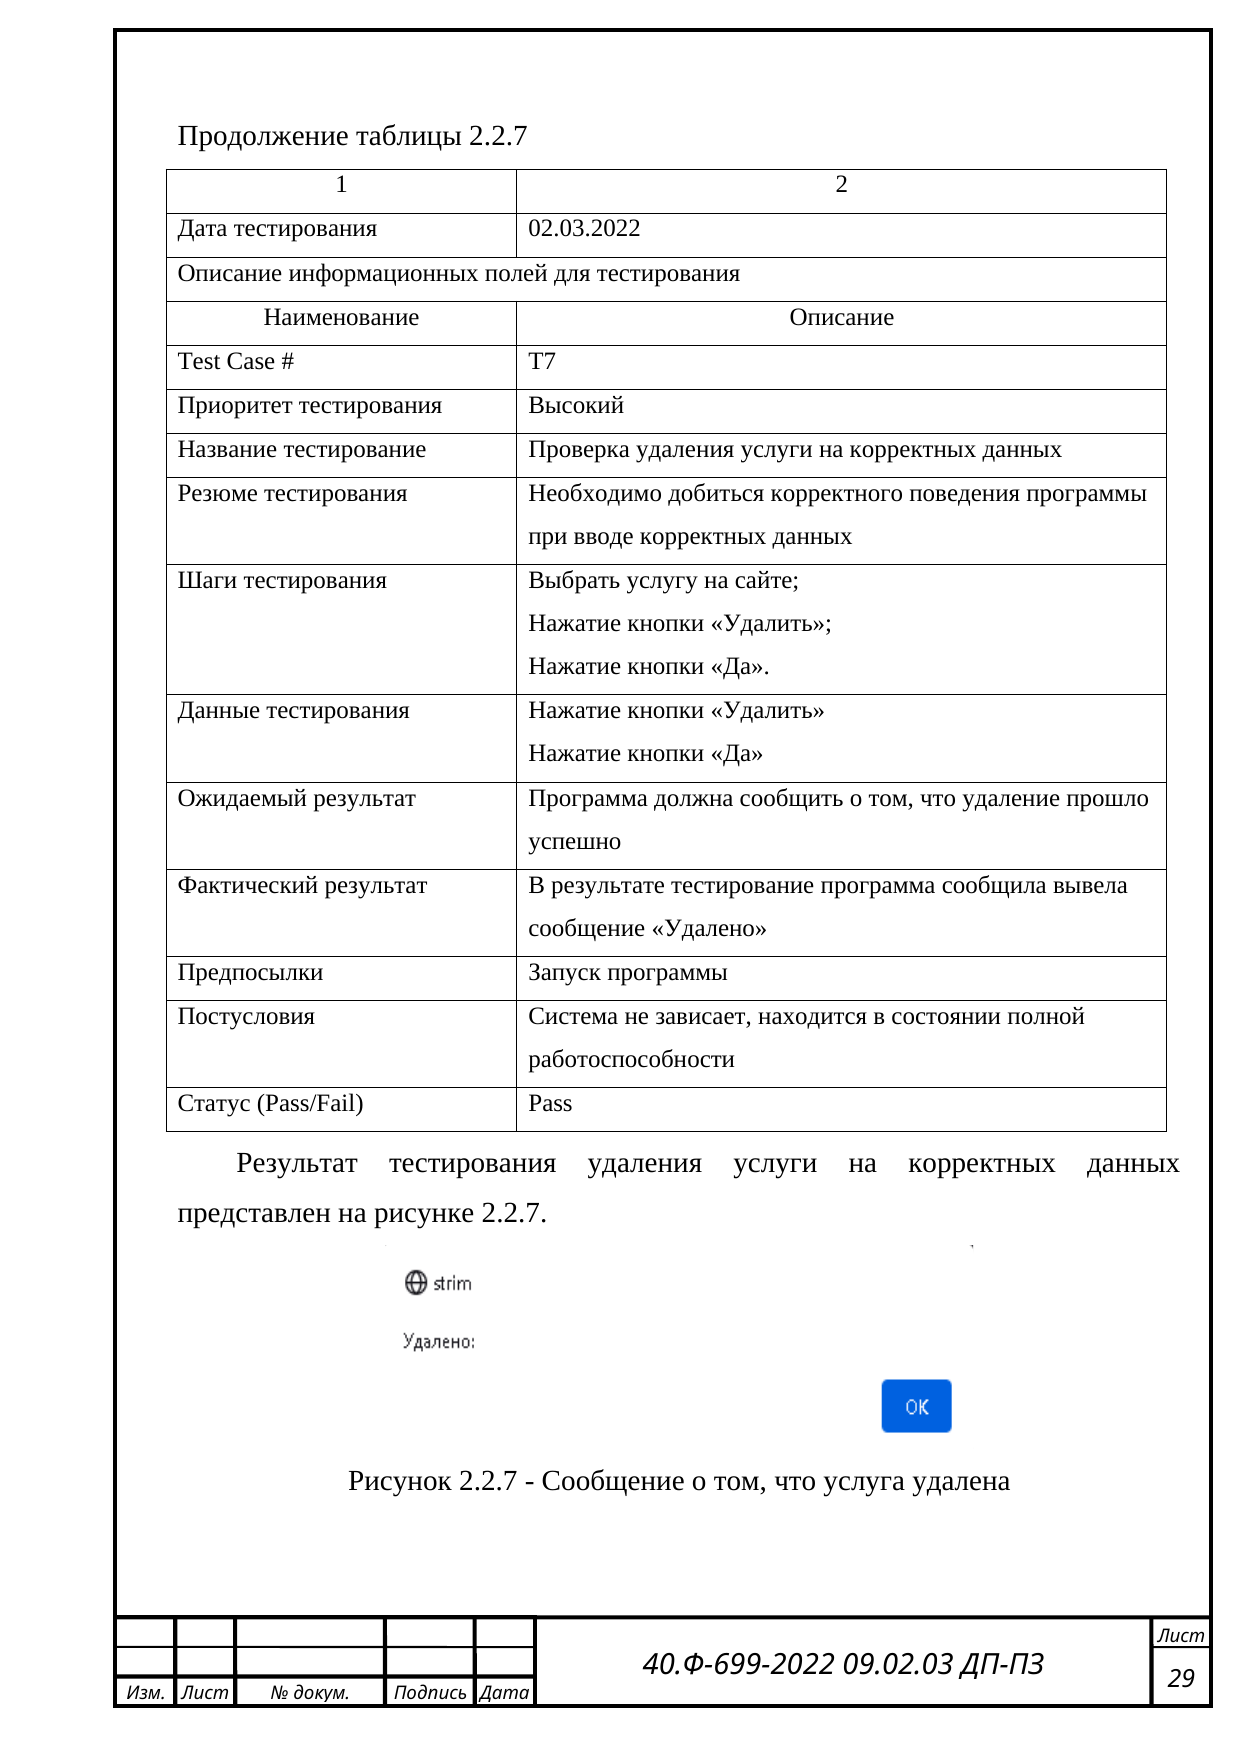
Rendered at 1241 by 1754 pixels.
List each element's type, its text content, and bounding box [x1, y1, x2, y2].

table_cell Ожидаемый результат [167, 783, 516, 869]
table_cell Pass [517, 1088, 1166, 1131]
text Продолжение таблицы 2.2.7 [177, 118, 1181, 152]
table_cell Нажатие кнопки «Удалить» Нажатие кнопки «Да» [517, 695, 1166, 782]
table_cell Test Case # [167, 346, 516, 389]
table_cell Необходимо добиться корректного поведения программы при вводе корректных данных [517, 478, 1166, 564]
table_cell Наименование [167, 302, 516, 345]
table_cell T7 [517, 346, 1166, 389]
table_cell Резюме тестирования [167, 478, 516, 564]
text Рисунок 2.2.7 - Сообщение о том, что услуга удалена [177, 1463, 1181, 1497]
table_cell Проверка удаления услуги на корректных данных [517, 434, 1166, 477]
table_cell Данные тестирования [167, 695, 516, 782]
table_header 1 [167, 170, 516, 212]
table_cell Название тестирование [167, 434, 516, 477]
table_cell Система не зависает, находится в состоянии полной работоспособности [517, 1001, 1166, 1087]
table_cell Высокий [517, 390, 1166, 433]
table_cell Описание [517, 302, 1166, 345]
table_cell Выбрать услугу на сайте; Нажатие кнопки «Удалить»; Нажатие кнопки «Да». [517, 565, 1166, 694]
table_cell Описание информационных полей для тестирования [167, 258, 1166, 301]
table_cell Дата тестирования [167, 214, 516, 257]
table_cell 02.03.2022 [517, 214, 1166, 257]
picture [385, 1245, 974, 1449]
table_cell Программа должна сообщить о том, что удаление прошло успешно [517, 783, 1166, 869]
table_cell Статус (Pass/Fail) [167, 1088, 516, 1131]
table_cell Запуск программы [517, 957, 1166, 1000]
table_cell В результате тестирование программа сообщила вывела сообщение «Удалено» [517, 870, 1166, 956]
text Результат тестирования удаления услуги на корректных данных представлен на рисунке 2.2.7. [177, 1145, 1181, 1229]
table_cell Приоритет тестирования [167, 390, 516, 433]
table_header 2 [517, 170, 1166, 212]
table_cell Постусловия [167, 1001, 516, 1087]
table_cell Предпосылки [167, 957, 516, 1000]
table_cell Фактический результат [167, 870, 516, 956]
table_cell Шаги тестирования [167, 565, 516, 694]
